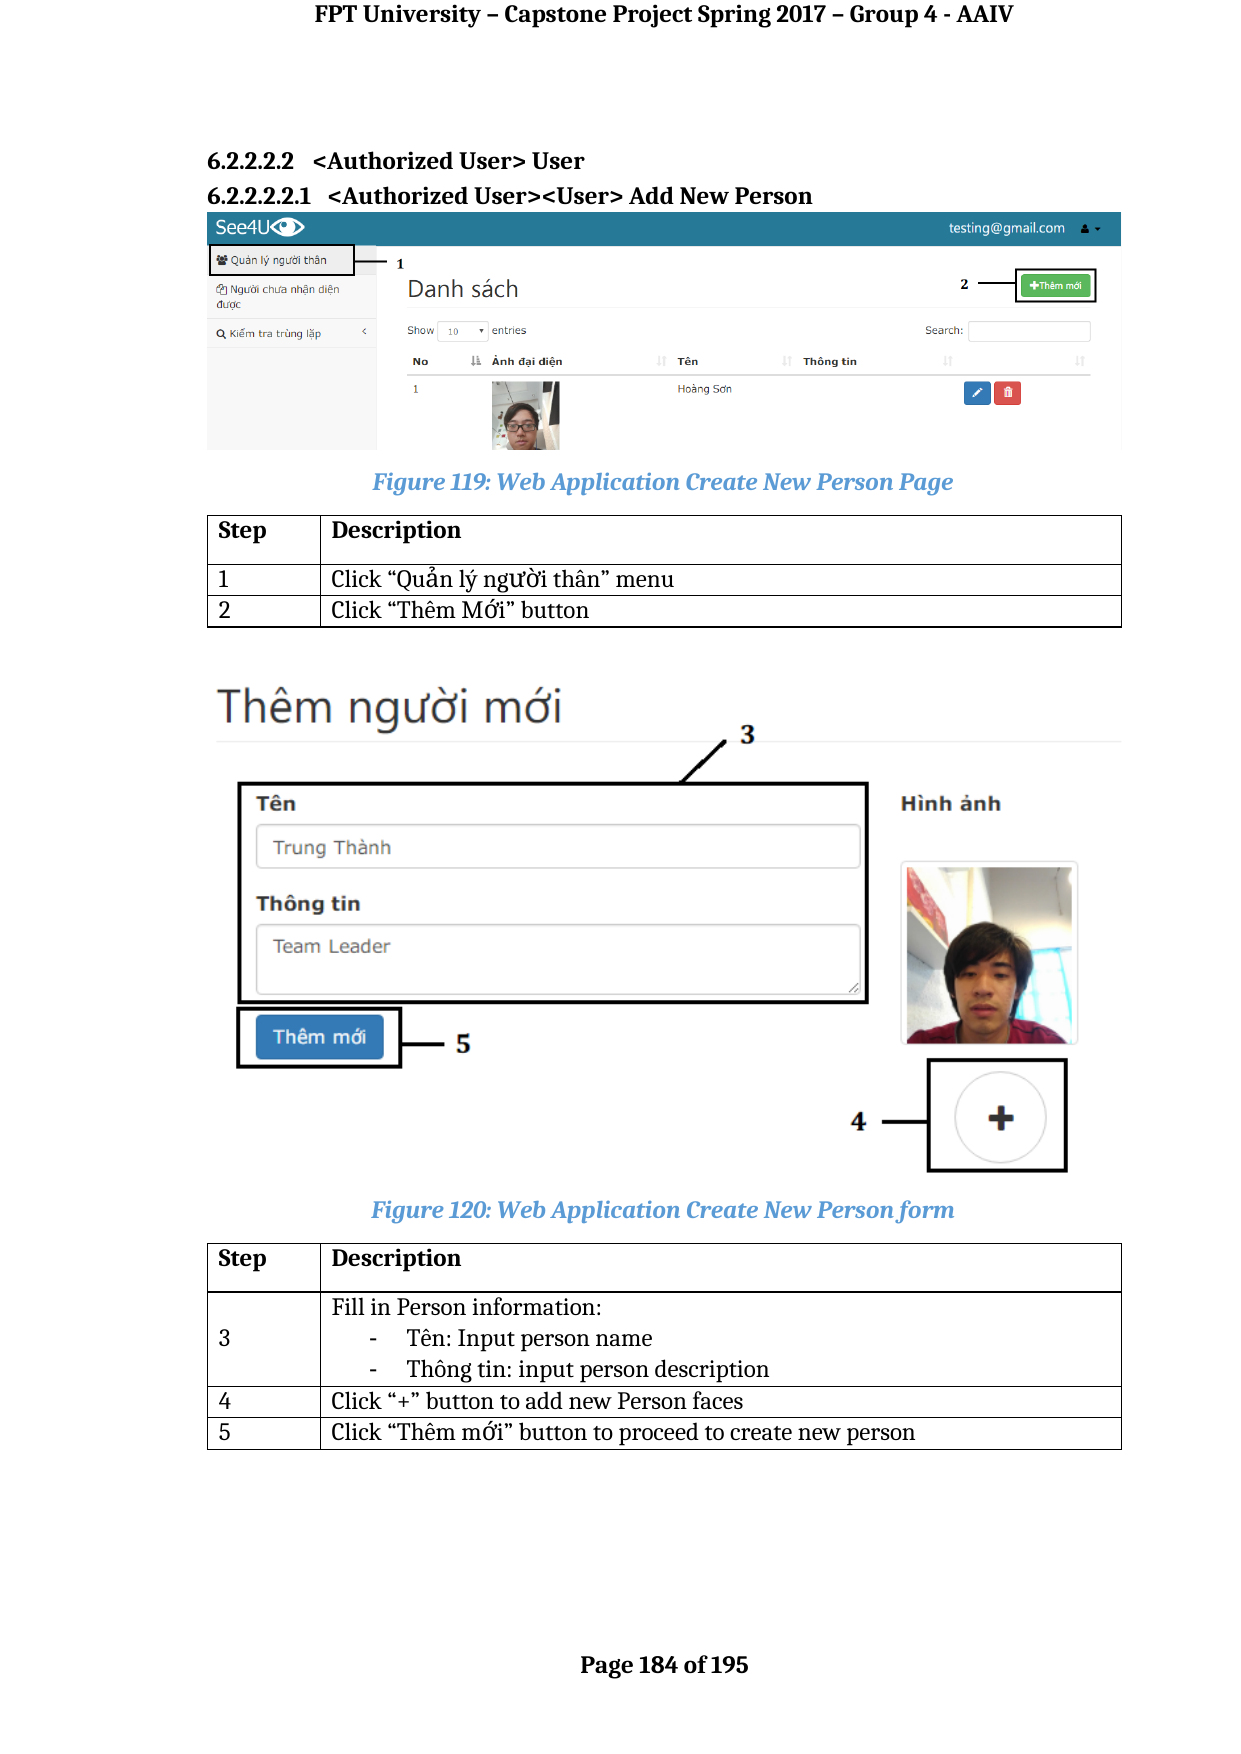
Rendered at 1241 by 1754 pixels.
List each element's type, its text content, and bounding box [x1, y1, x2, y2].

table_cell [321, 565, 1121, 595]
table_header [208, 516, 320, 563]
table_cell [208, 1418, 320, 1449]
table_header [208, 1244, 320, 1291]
picture [207, 212, 1122, 450]
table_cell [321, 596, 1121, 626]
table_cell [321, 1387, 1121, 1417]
subtitle <Authorized User><User> Add New Person [207, 182, 1122, 210]
text Figure 120: Web Application Create New Person form [207, 1196, 1122, 1225]
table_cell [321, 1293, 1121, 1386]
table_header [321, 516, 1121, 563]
subtitle <Authorized User> User [207, 147, 1122, 176]
picture [207, 674, 1122, 1178]
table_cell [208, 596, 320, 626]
text Figure 119: Web Application Create New Person Page [207, 468, 1122, 497]
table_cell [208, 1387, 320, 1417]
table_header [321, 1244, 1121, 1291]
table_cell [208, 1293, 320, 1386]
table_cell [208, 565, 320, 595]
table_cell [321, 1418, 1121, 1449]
